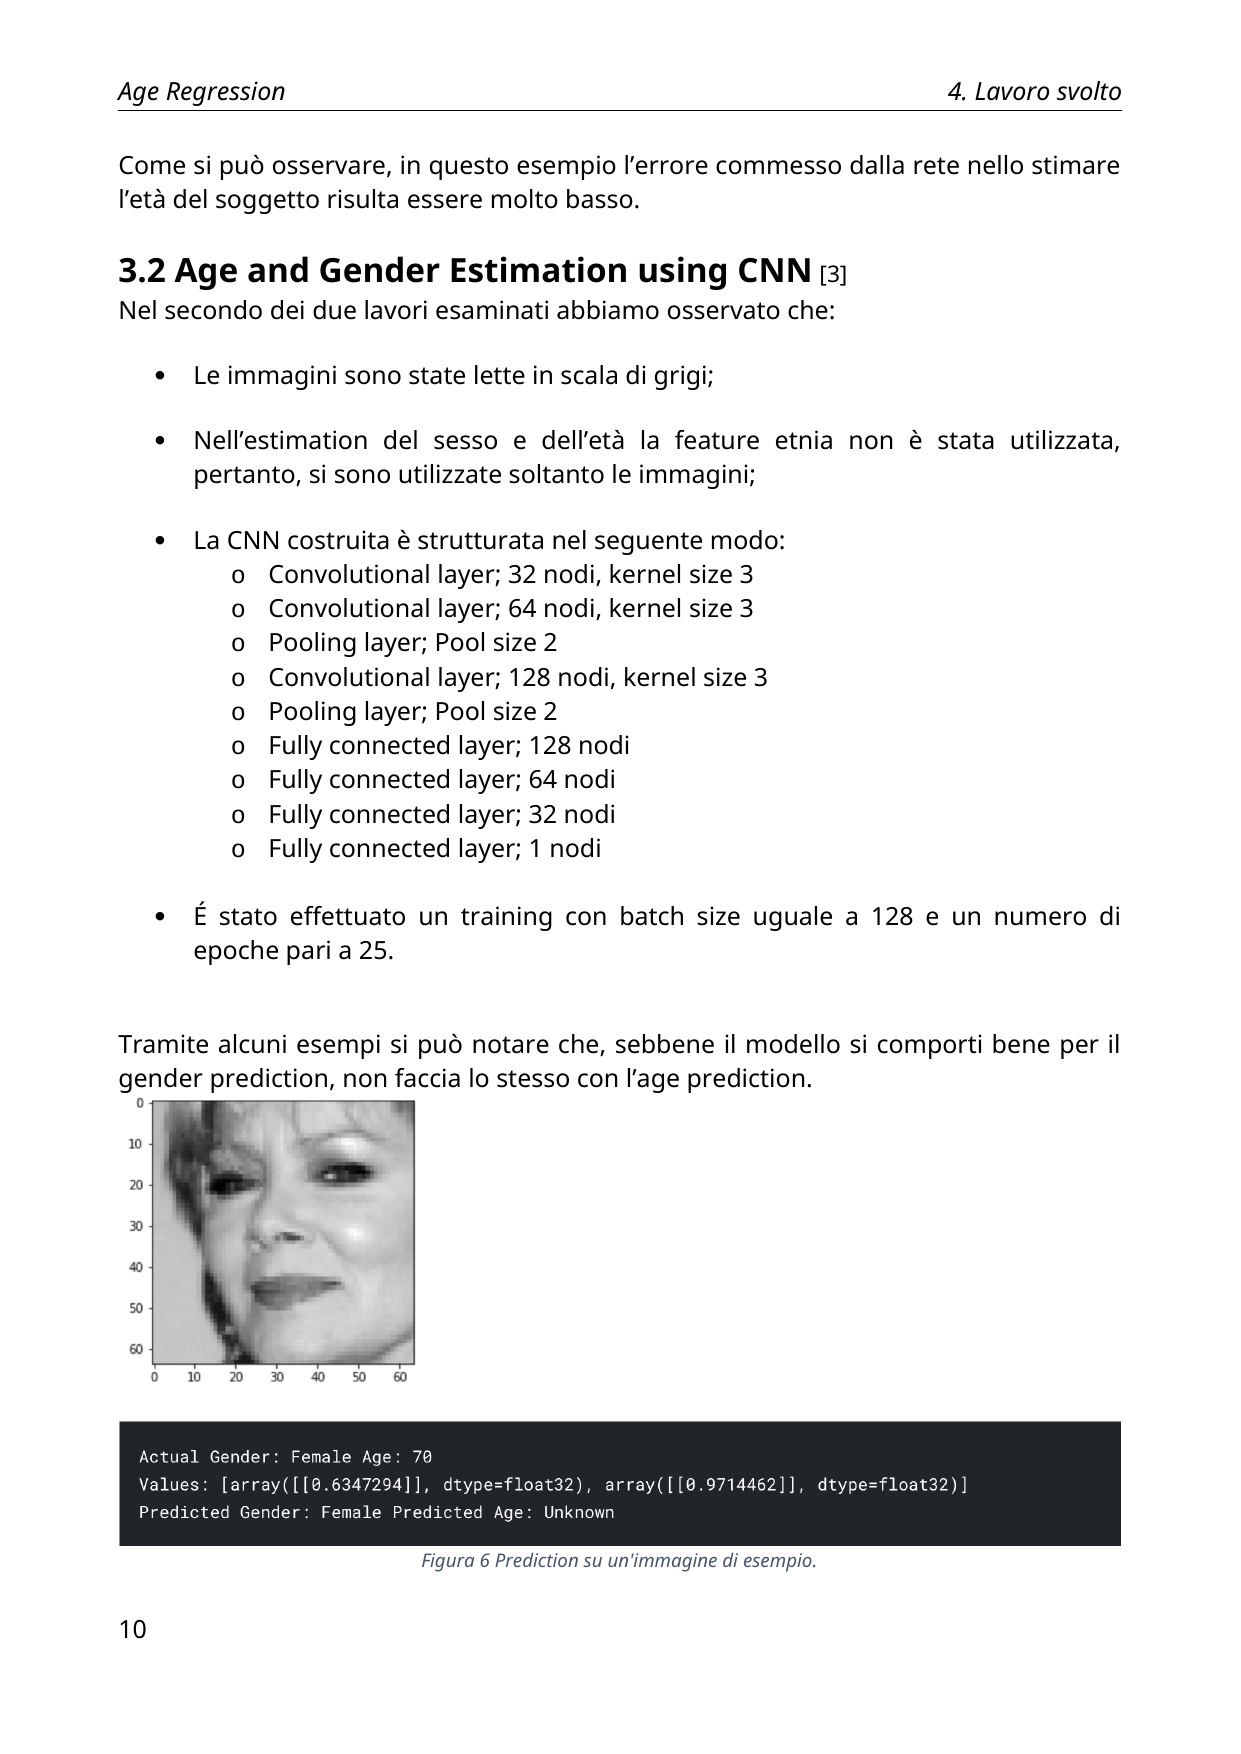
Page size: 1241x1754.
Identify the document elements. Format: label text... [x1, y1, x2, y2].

picture [118, 1094, 1122, 1548]
list La CNN costruita è strutturata nel seguente modo: [156, 522, 1122, 556]
list Convolutional layer; 64 nodi, kernel size 3 [231, 591, 1122, 625]
text 3.2 Age and Gender Estimation using CNN [3] [118, 247, 1122, 292]
list Le immagini sono state lette in scala di grigi; [156, 358, 1122, 392]
text Come si può osservare, in questo esempio l’errore commesso dalla rete nello stimare l’età del soggetto risulta essere molto basso. [118, 148, 1122, 216]
list Convolutional layer; 128 nodi, kernel size 3 [231, 659, 1122, 693]
list Fully connected layer; 1 nodi [231, 831, 1122, 865]
list É stato effettuato un training con batch size uguale a 128 e un numero di epoche pari a 25. [156, 899, 1122, 967]
list Pooling layer; Pool size 2 [231, 625, 1122, 659]
text Tramite alcuni esempi si può notare che, sebbene il modello si comporti bene per il gender prediction, non faccia lo stesso con l’age prediction. [118, 1026, 1122, 1094]
list Convolutional layer; 32 nodi, kernel size 3 [231, 556, 1122, 591]
text Nel secondo dei due lavori esaminati abbiamo osservato che: [118, 292, 1122, 326]
list Fully connected layer; 128 nodi [231, 728, 1122, 762]
list Fully connected layer; 64 nodi [231, 762, 1122, 796]
list Nell’estimation del sesso e dell’età la feature etnia non è stata utilizzata, pertanto, si sono utilizzate soltanto le immagini; [156, 423, 1122, 491]
list Fully connected layer; 32 nodi [231, 796, 1122, 831]
list Pooling layer; Pool size 2 [231, 693, 1122, 728]
